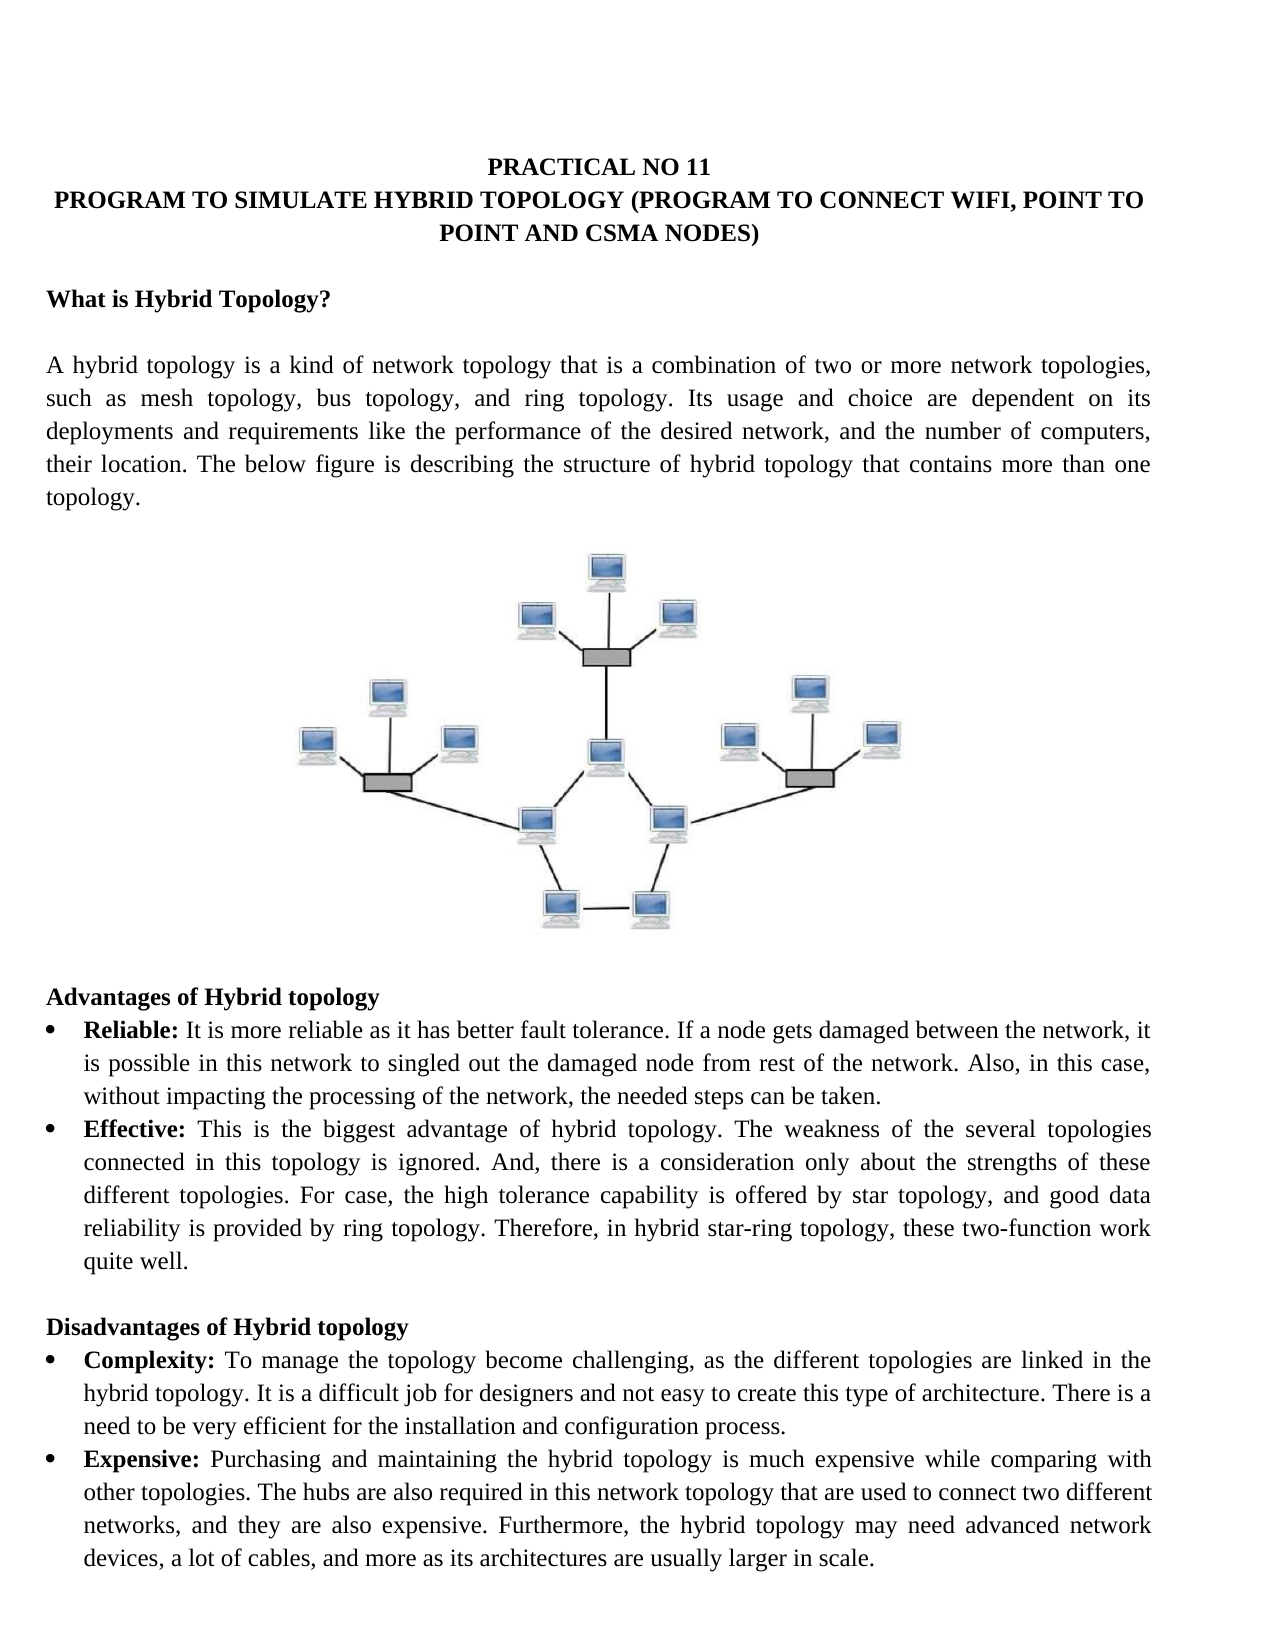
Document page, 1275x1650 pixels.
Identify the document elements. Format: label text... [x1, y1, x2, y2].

picture [279, 548, 919, 945]
text A hybrid topology is a kind of network topology that is a combination of two or more network topologies, such as mesh topology, bus topology, and ring topology. Its usage and choice are dependent on its deployments and requirements like the performance of the desired network, and the number of computers, their location. The below figure is describing the structure of hybrid topology that contains more than one topology. [46, 350, 1153, 511]
list Complexity: To manage the topology become challenging, as the different topologies are linked in the hybrid topology. It is a difficult job for designers and not easy to create this type of architecture. There is a need to be very efficient for the installation and configuration process. [46, 1345, 1153, 1440]
text Advantages of Hybrid topology [46, 982, 1153, 1011]
text PROGRAM TO SIMULATE HYBRID TOPOLOGY (PROGRAM TO CONNECT WIFI, POINT TO POINT AND CSMA NODES) [46, 185, 1153, 247]
text What is Hybrid Topology? [46, 284, 1153, 313]
list Effective: This is the biggest advantage of hybrid topology. The weakness of the several topologies connected in this topology is ignored. And, there is a consideration only about the strengths of these different topologies. For case, the high tolerance capability is offered by star topology, and good data reliability is provided by ring topology. Therefore, in hybrid star-ring topology, these two-function work quite well. [46, 1114, 1153, 1275]
text Disadvantages of Hybrid topology [46, 1312, 1153, 1341]
list Reliable: It is more reliable as it has better fault tolerance. If a node gets damaged between the network, it is possible in this network to singled out the damaged node from rest of the network. Also, in this case, without impacting the processing of the network, the needed steps can be taken. [46, 1015, 1153, 1110]
list Expensive: Purchasing and maintaining the hybrid topology is much expensive while comparing with other topologies. The hubs are also required in this network topology that are used to connect two different networks, and they are also expensive. Furthermore, the hybrid topology may need advanced network devices, a lot of cables, and more as its architectures are usually larger in scale. [46, 1444, 1153, 1572]
text PRACTICAL NO 11 [46, 152, 1153, 181]
